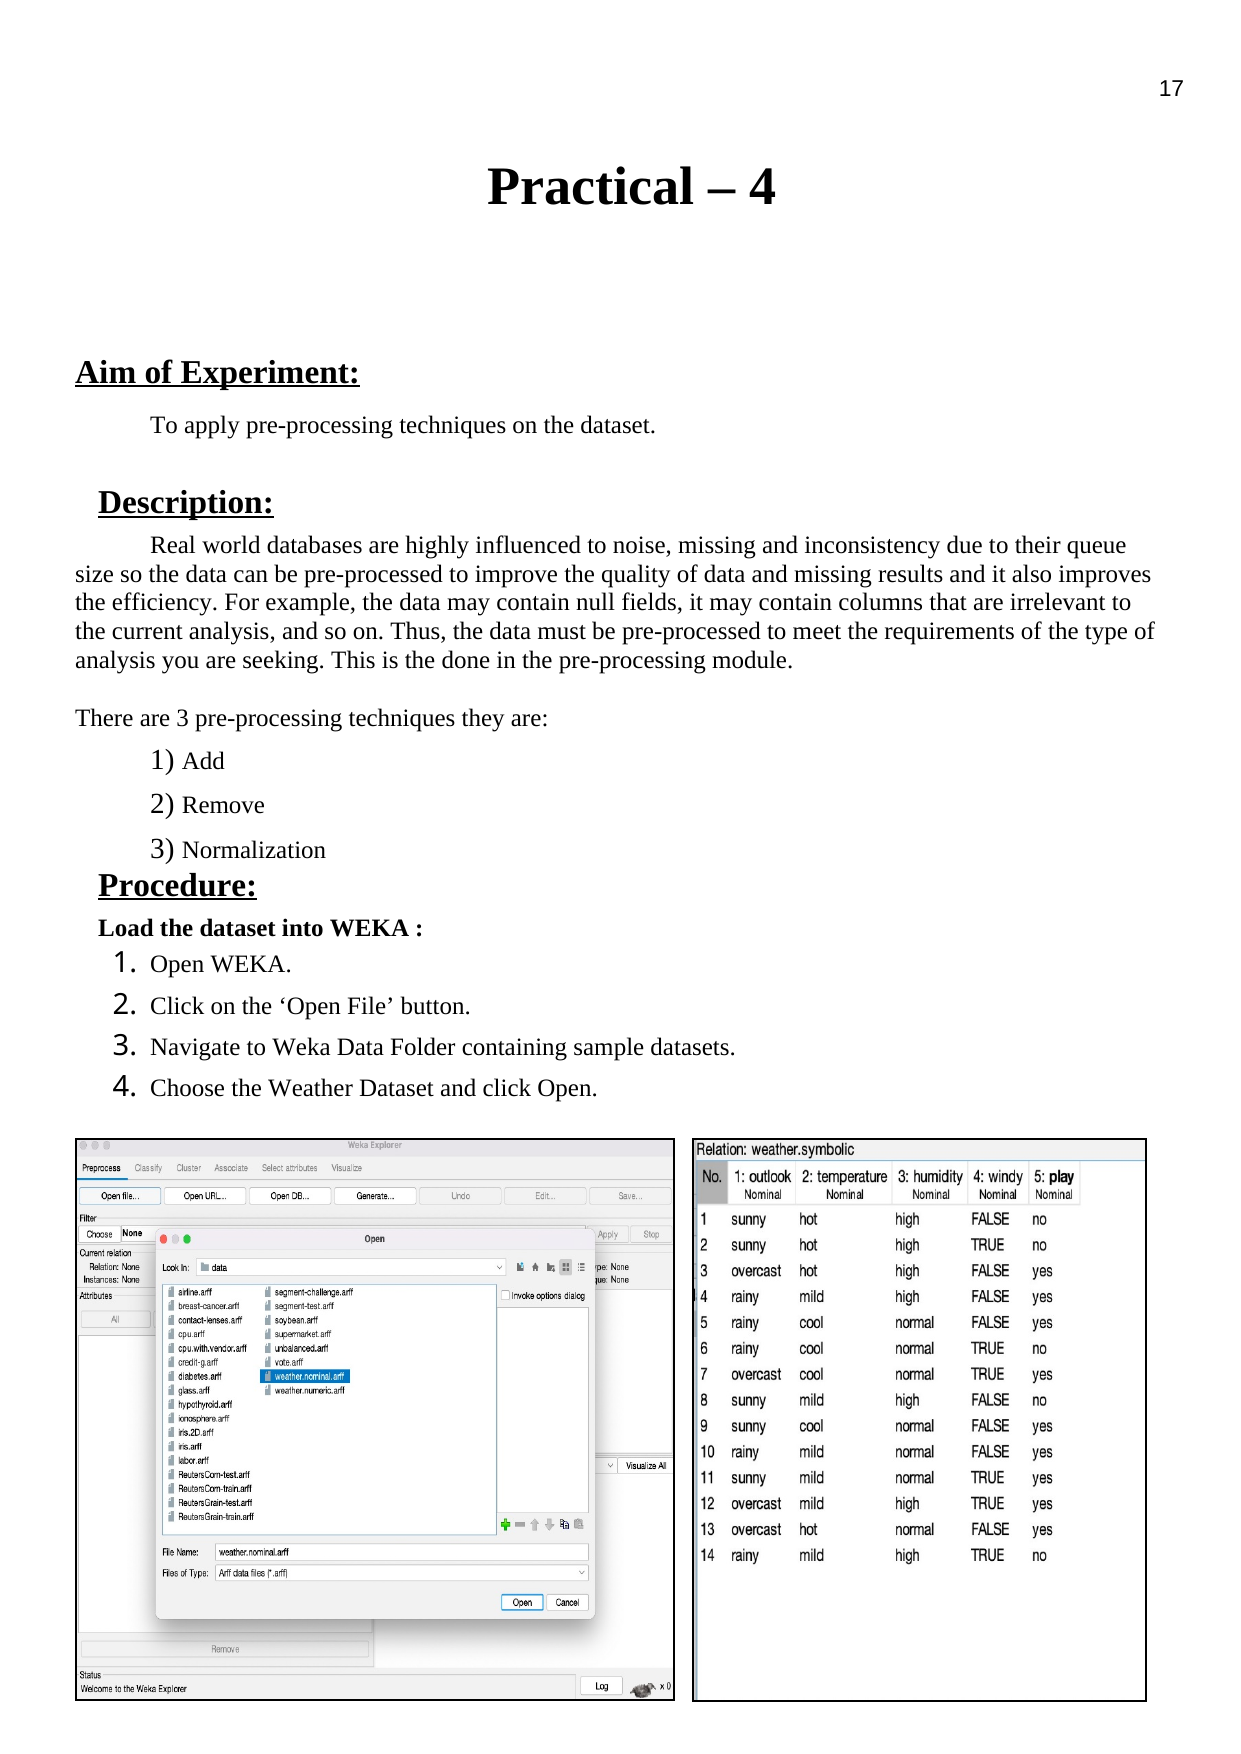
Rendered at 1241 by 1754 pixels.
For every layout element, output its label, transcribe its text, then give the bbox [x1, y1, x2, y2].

subtitle Procedure: [75, 865, 1184, 903]
list Normalization [150, 832, 1184, 865]
picture [77, 1140, 673, 1699]
text Aim of Experiment: [75, 352, 1184, 390]
list Click on the ‘Open File’ button. [112, 983, 1184, 1023]
list Choose the Weather Dataset and click Open. [112, 1066, 1184, 1105]
text There are 3 pre-processing techniques they are: [75, 703, 1184, 732]
list Navigate to Weka Data Folder containing sample datasets. [112, 1024, 1184, 1064]
text To apply pre-processing techniques on the dataset. [150, 410, 1184, 439]
subtitle Load the dataset into WEKA : [75, 913, 1184, 941]
list Remove [150, 787, 1184, 820]
list Add [150, 742, 1184, 775]
text Real world databases are highly influenced to noise, missing and inconsistency due to their queue size so the data can be pre-processed to improve the quality of data and missing results and it also improves the efficiency. For example, the data may contain null fields, it may contain columns that are irrelevant to the current analysis, and so on. Thus, the data must be pre-processed to meet the requirements of the type of analysis you are seeking. This is the done in the pre-processing module. [75, 530, 1157, 674]
list Open WEKA. [112, 942, 1184, 981]
subtitle Description: [75, 482, 1184, 521]
picture [694, 1140, 1145, 1700]
text Practical – 4 [72, 154, 1184, 216]
